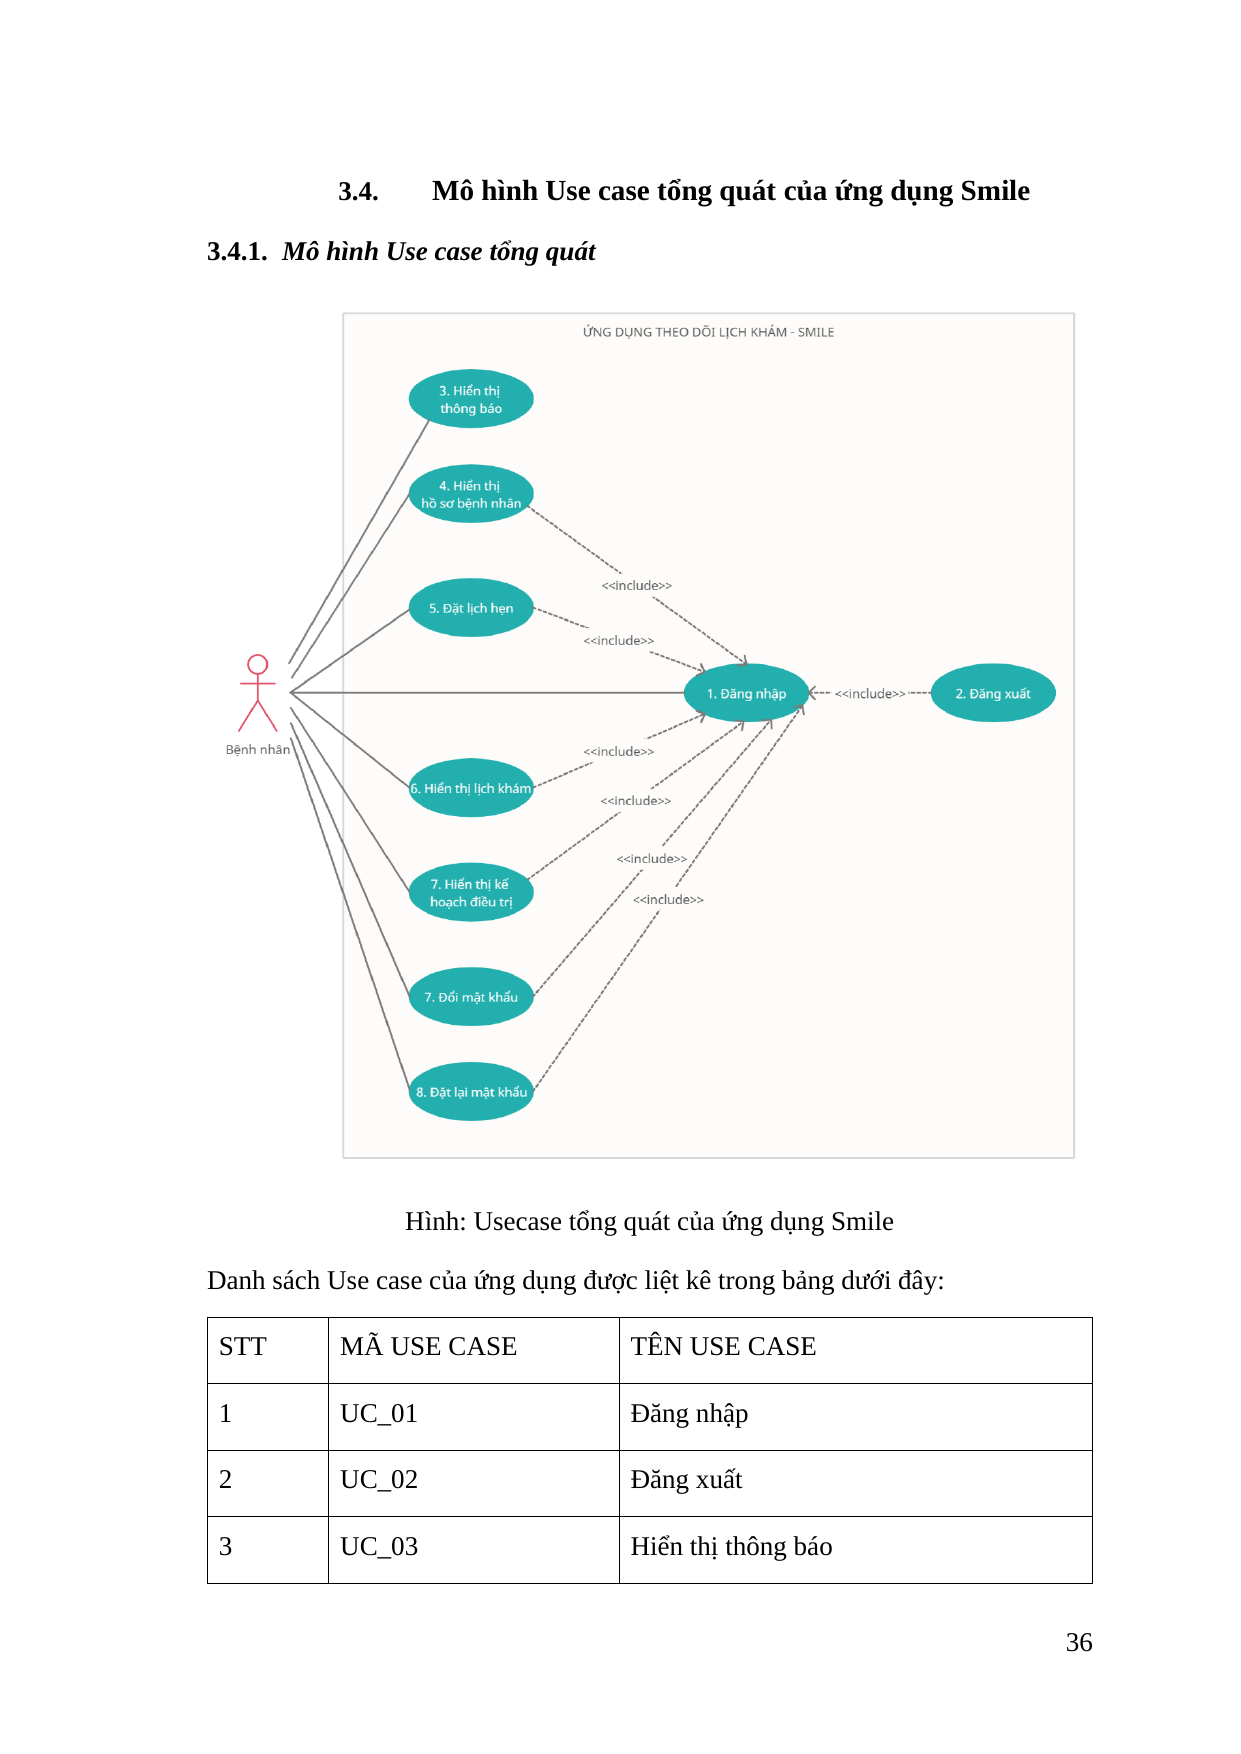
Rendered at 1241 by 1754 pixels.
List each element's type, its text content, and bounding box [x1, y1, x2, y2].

table_cell UC_03 [329, 1517, 619, 1583]
table_header STT [208, 1318, 328, 1383]
table_cell Hiển thị thông báo [620, 1517, 1092, 1583]
table_header TÊN USE CASE [620, 1318, 1092, 1383]
table_cell 2 [208, 1451, 328, 1516]
text Danh sách Use case của ứng dụng được liệt kê trong bảng dưới đây: [207, 1264, 1092, 1295]
subtitle Mô hình Use case tổng quát [207, 236, 1092, 267]
table_cell 1 [208, 1384, 328, 1450]
table_cell 3 [208, 1517, 328, 1583]
picture [206, 294, 1093, 1177]
table_cell UC_02 [329, 1451, 619, 1516]
subtitle Mô hình Use case tổng quát của ứng dụng Smile [263, 173, 1092, 206]
table_cell Đăng xuất [620, 1451, 1092, 1516]
table_cell Đăng nhập [620, 1384, 1092, 1450]
table_header MÃ USE CASE [329, 1318, 619, 1383]
table_cell UC_01 [329, 1384, 619, 1450]
text Hình: Usecase tổng quát của ứng dụng Smile [207, 1205, 1092, 1236]
